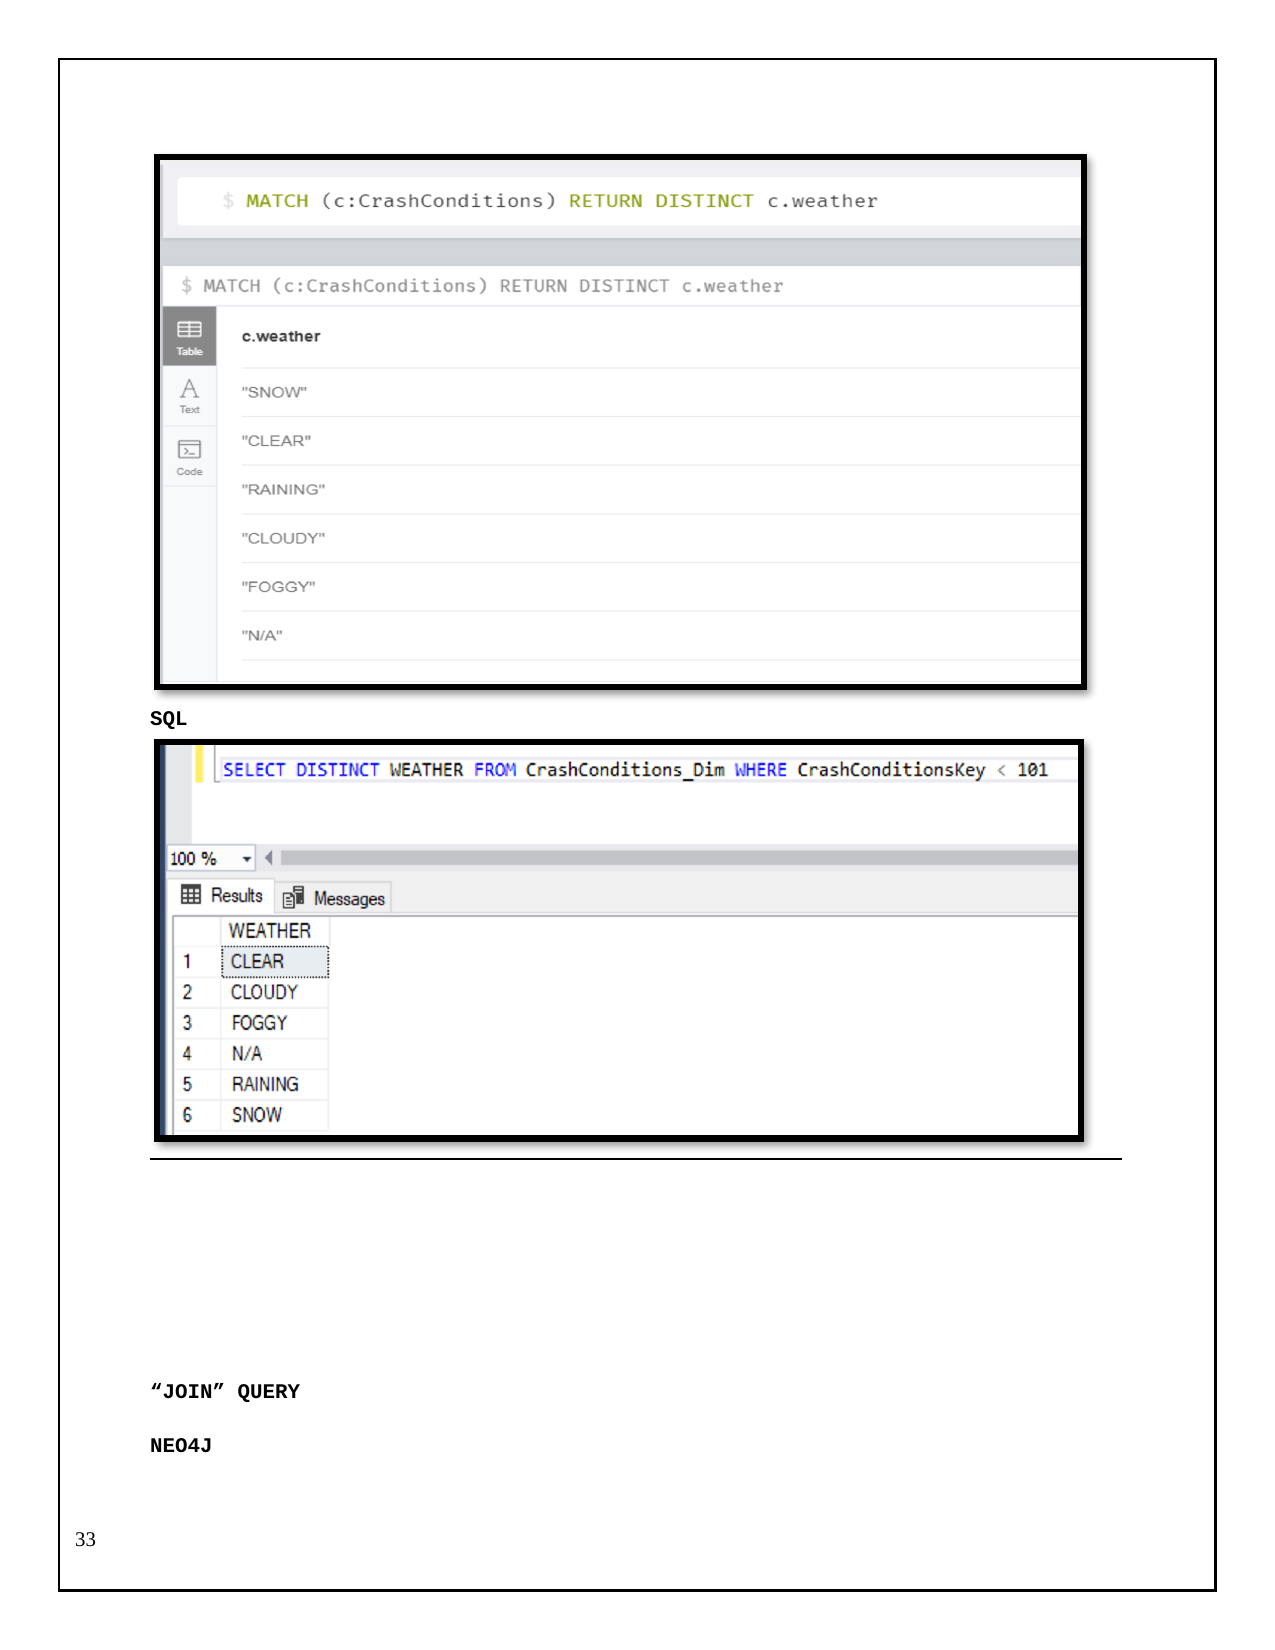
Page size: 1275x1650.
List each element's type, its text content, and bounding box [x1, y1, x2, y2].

text NEO4J [150, 1435, 1122, 1459]
picture [160, 160, 1081, 684]
text “JOIN” QUERY [150, 1381, 1122, 1404]
text SQL [150, 708, 1122, 731]
picture [160, 745, 1078, 1135]
